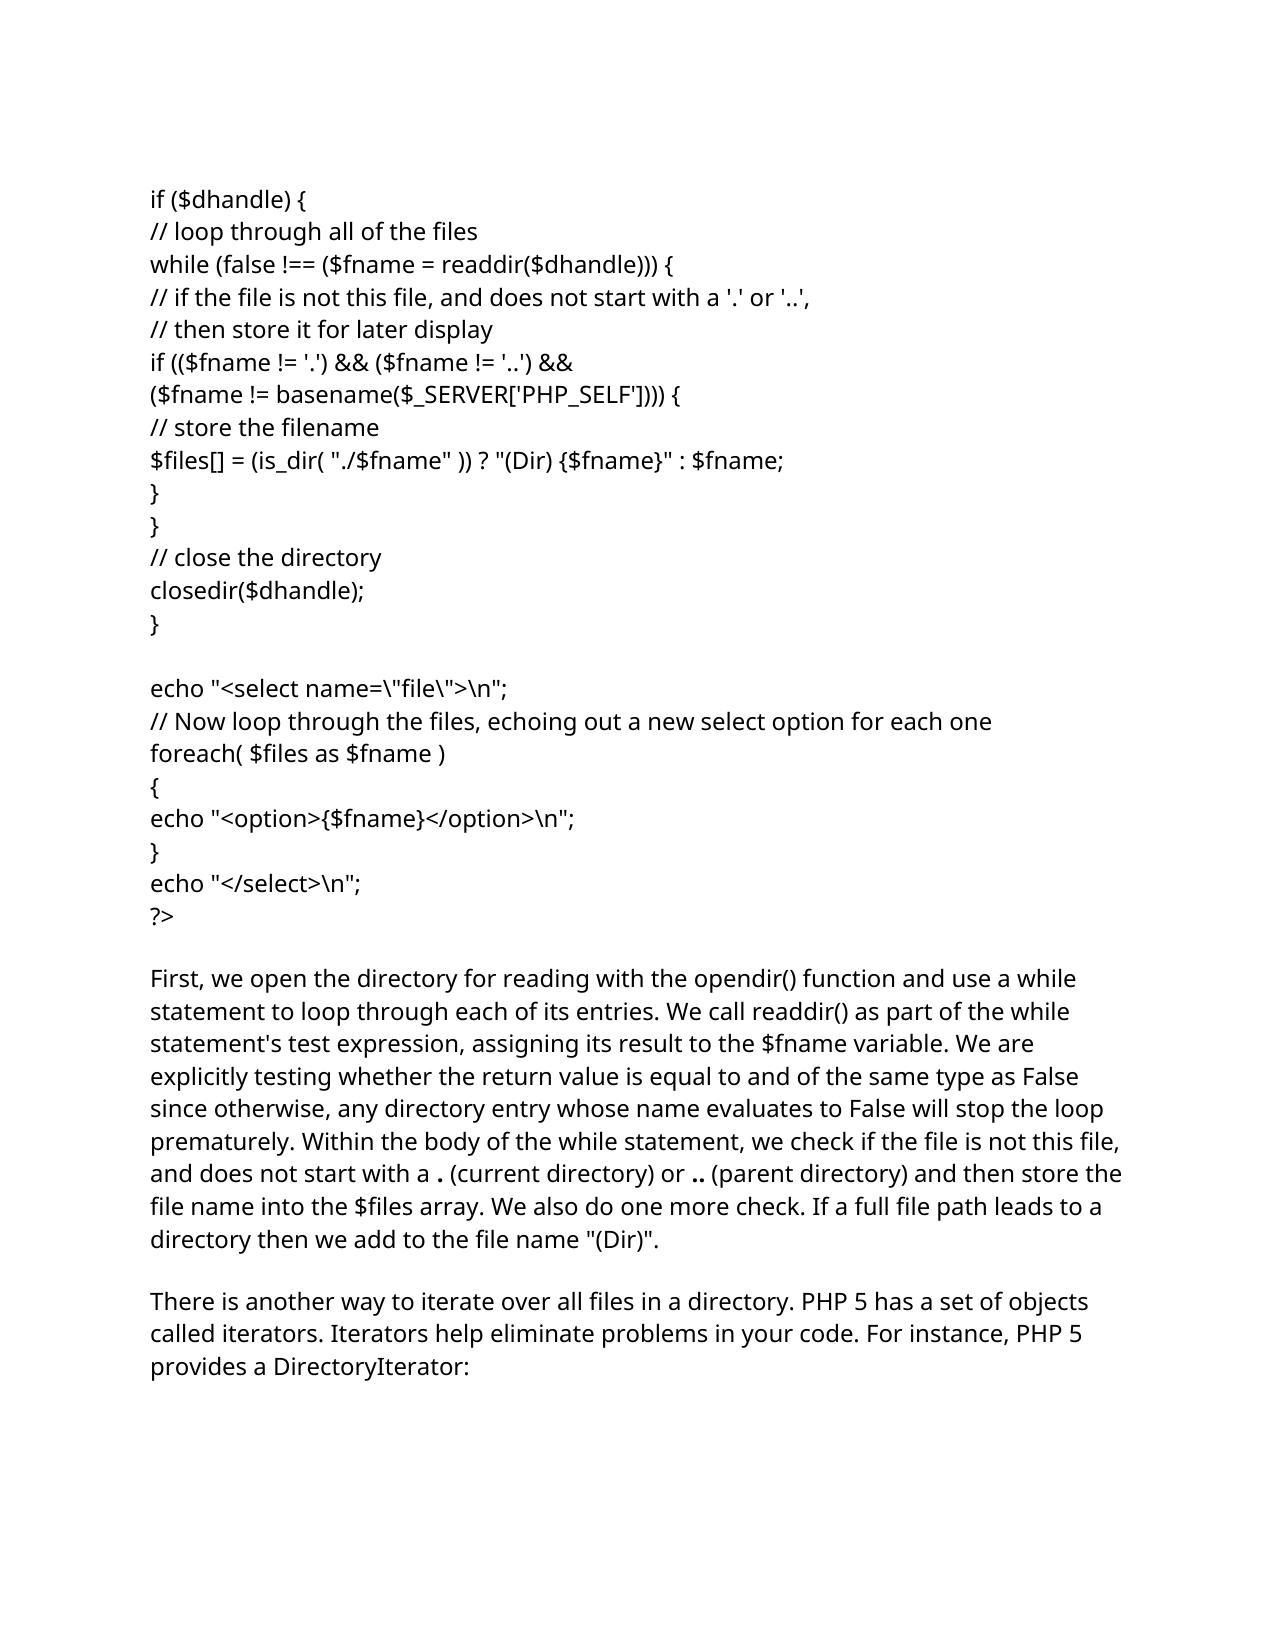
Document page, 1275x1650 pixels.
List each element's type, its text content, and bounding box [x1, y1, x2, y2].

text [150, 150, 1125, 932]
text First, we open the directory for reading with the opendir() function and use a while statement to loop through each of its entries. We call readdir() as part of the while statement's test expression, assigning its result to the $fname variable. We are explicitly testing whether the return value is equal to and of the same type as False since otherwise, any directory entry whose name evaluates to False will stop the loop prematurely. Within the body of the while statement, we check if the file is not this file, and does not start with a . (current directory) or .. (parent directory) and then store the file name into the $files array. We also do one more check. If a full file path leads to a directory then we add to the file name "(Dir)". [150, 962, 1125, 1255]
text There is another way to iterate over all files in a directory. PHP 5 has a set of objects called iterators. Iterators help eliminate problems in your code. For instance, PHP 5 provides a DirectoryIterator: [150, 1284, 1125, 1382]
